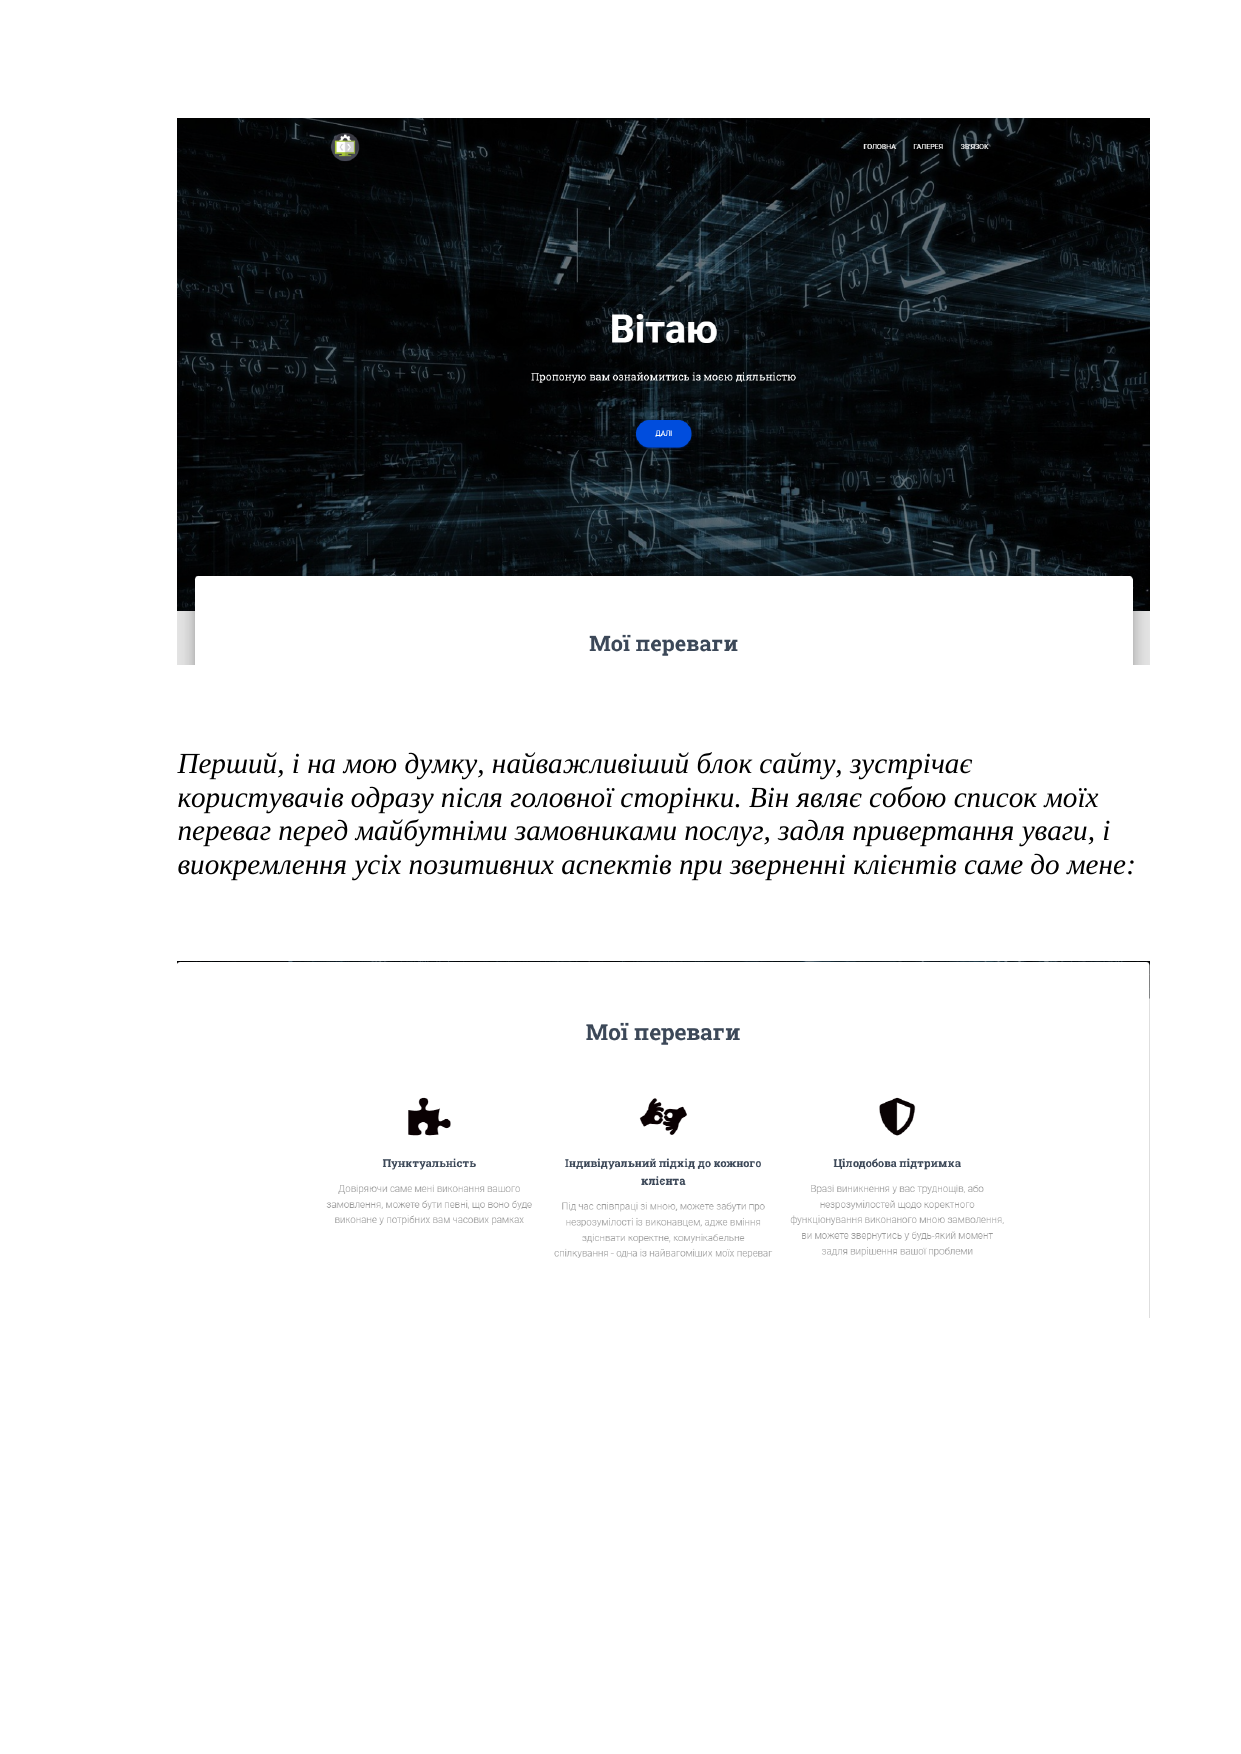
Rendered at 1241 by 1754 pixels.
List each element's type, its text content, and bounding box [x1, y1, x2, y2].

text Перший, і на мою думку, найважливіший блок сайту, зустрічає користувачів одразу після головної сторінки. Він являє собою список моїх переваг перед майбутніми замовниками послуг, задля привертання уваги, і виокремлення усіх позитивних аспектів при зверненні клієнтів саме до мене: [177, 746, 1144, 881]
picture [177, 118, 1150, 665]
picture [177, 961, 1150, 1318]
